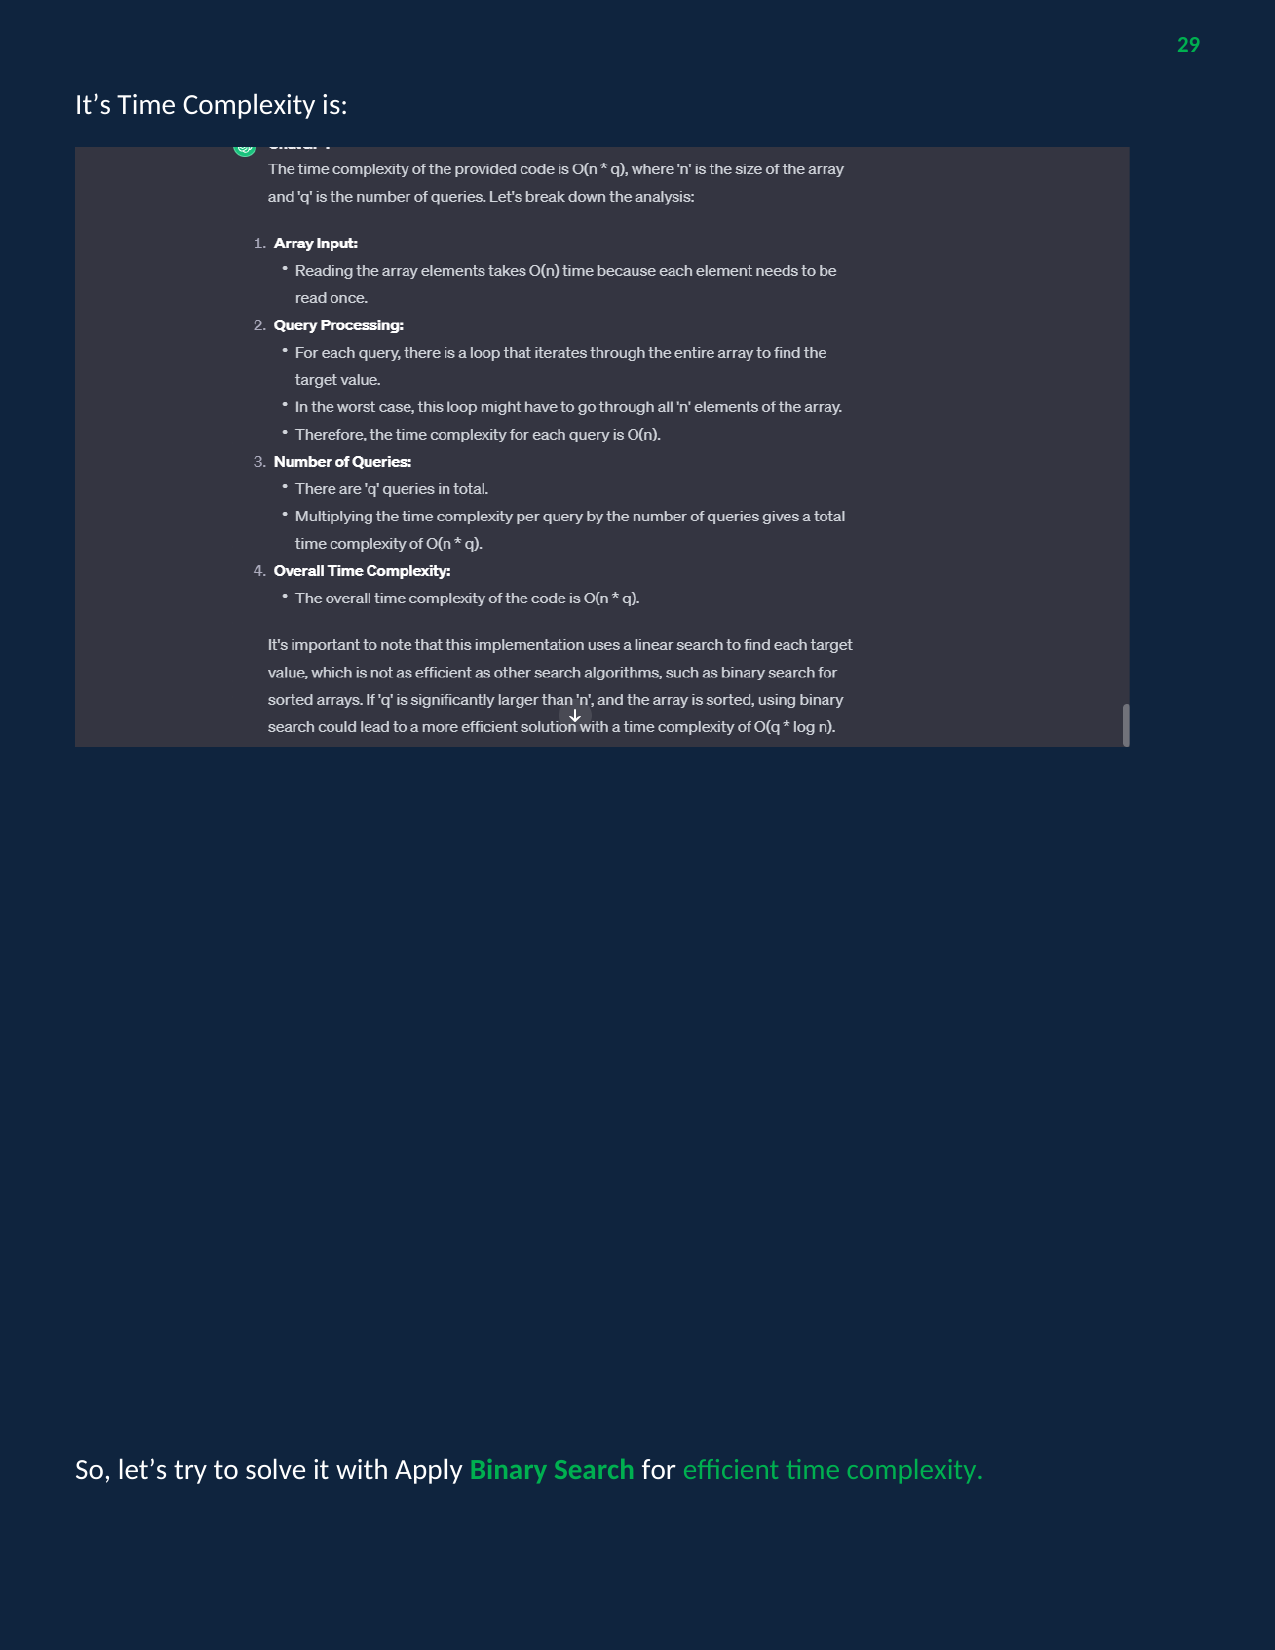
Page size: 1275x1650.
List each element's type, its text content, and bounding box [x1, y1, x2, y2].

text It’s Time Complexity is: [75, 86, 1200, 122]
picture [75, 147, 1130, 747]
text So, let’s try to solve it with Apply Binary Search for efficient time complexity. [75, 1451, 1200, 1486]
